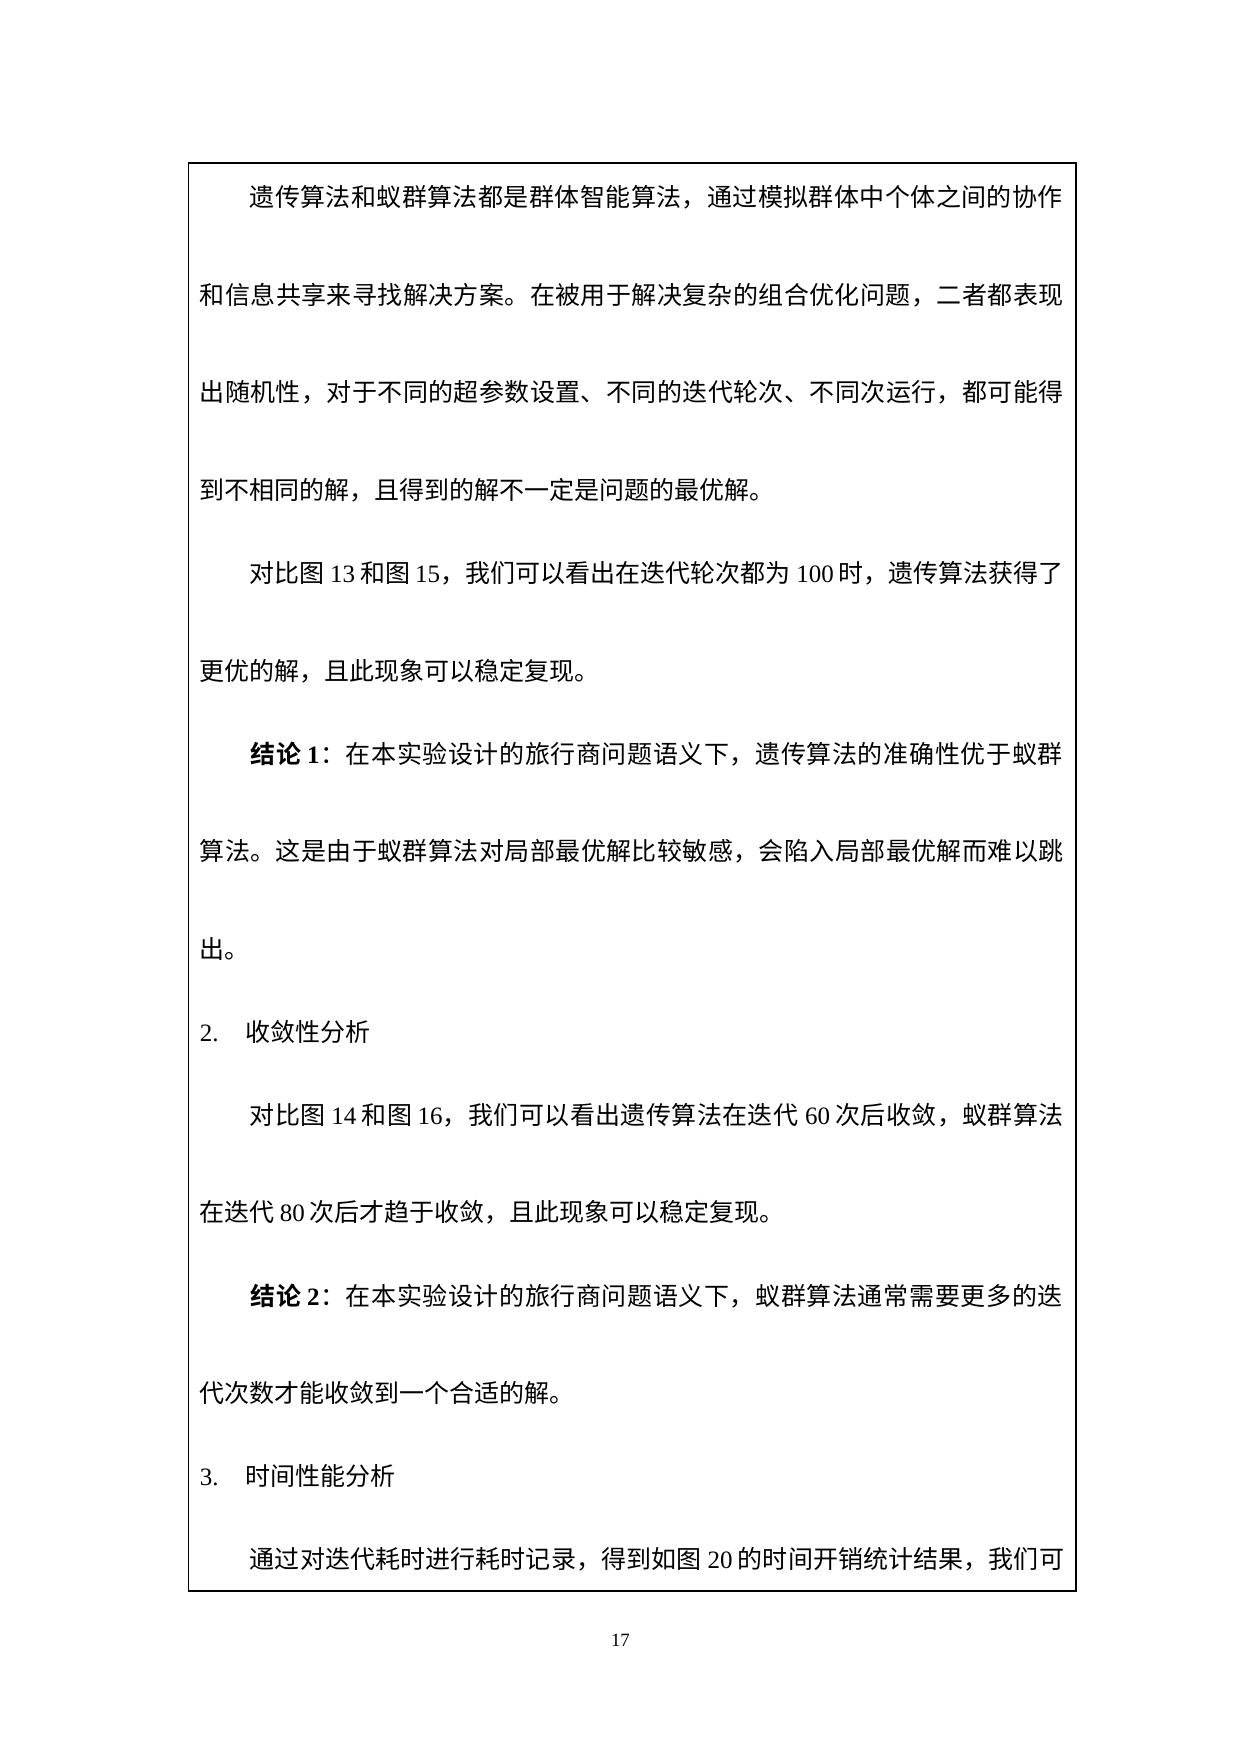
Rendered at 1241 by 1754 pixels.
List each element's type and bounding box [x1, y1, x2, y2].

table_cell [189, 164, 1075, 1590]
